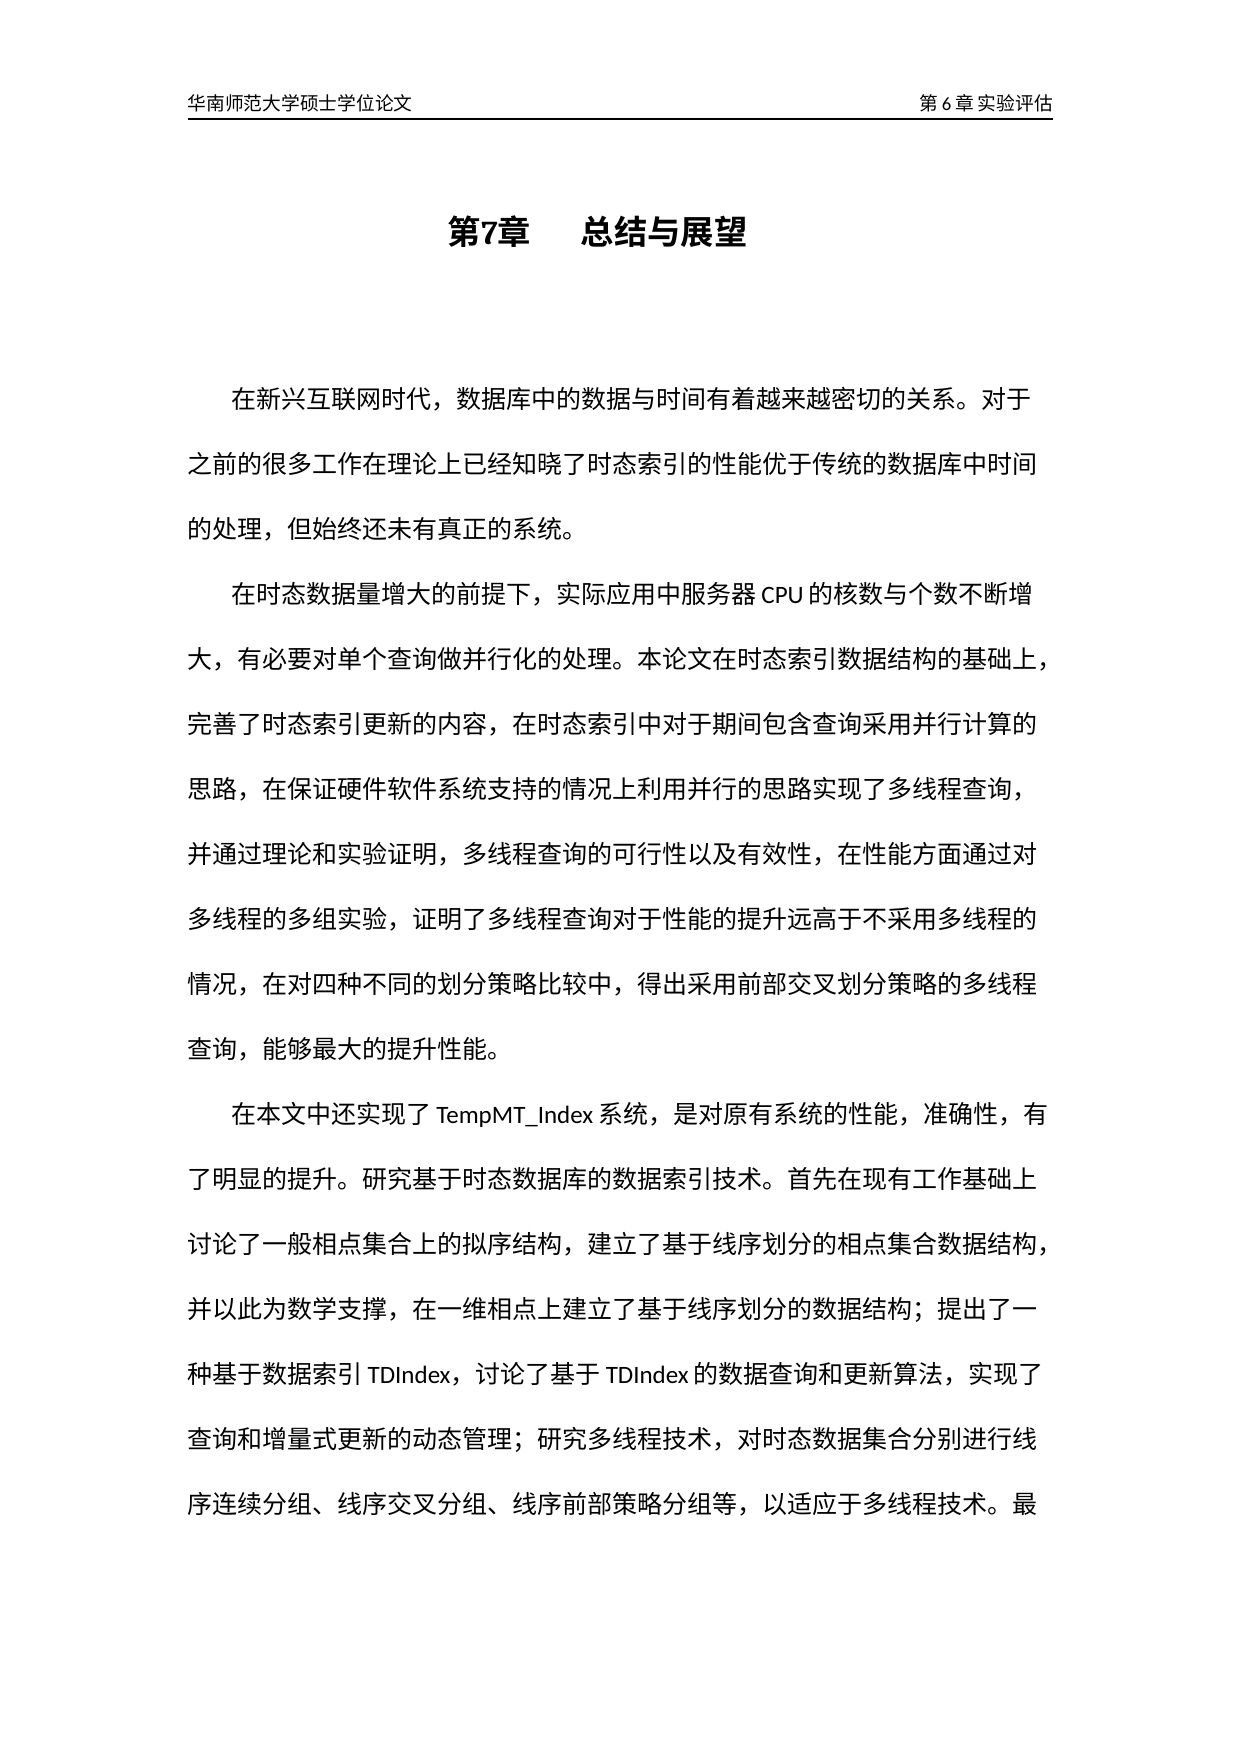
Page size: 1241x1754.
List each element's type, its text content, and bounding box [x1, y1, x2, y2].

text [187, 1080, 1053, 1535]
text 在新兴互联网时代，数据库中的数据与时间有着越来越密切的关系。对于之前的很多工作在理论上已经知晓了时态索引的性能优于传统的数据库中时间的处理，但始终还未有真正的系统。 [187, 365, 1053, 560]
text 在时态数据量增大的前提下，实际应用中服务器CPU的核数与个数不断增大，有必要对单个查询做并行化的处理。本论文在时态索引数据结构的基础上，完善了时态索引更新的内容，在时态索引中对于期间包含查询采用并行计算的思路，在保证硬件软件系统支持的情况上利用并行的思路实现了多线程查询，并通过理论和实验证明，多线程查询的可行性以及有效性，在性能方面通过对多线程的多组实验，证明了多线程查询对于性能的提升远高于不采用多线程的情况，在对四种不同的划分策略比较中，得出采用前部交叉划分策略的多线程查询，能够最大的提升性能。 [187, 560, 1053, 1080]
subtitle 总结与展望 [187, 197, 1053, 262]
